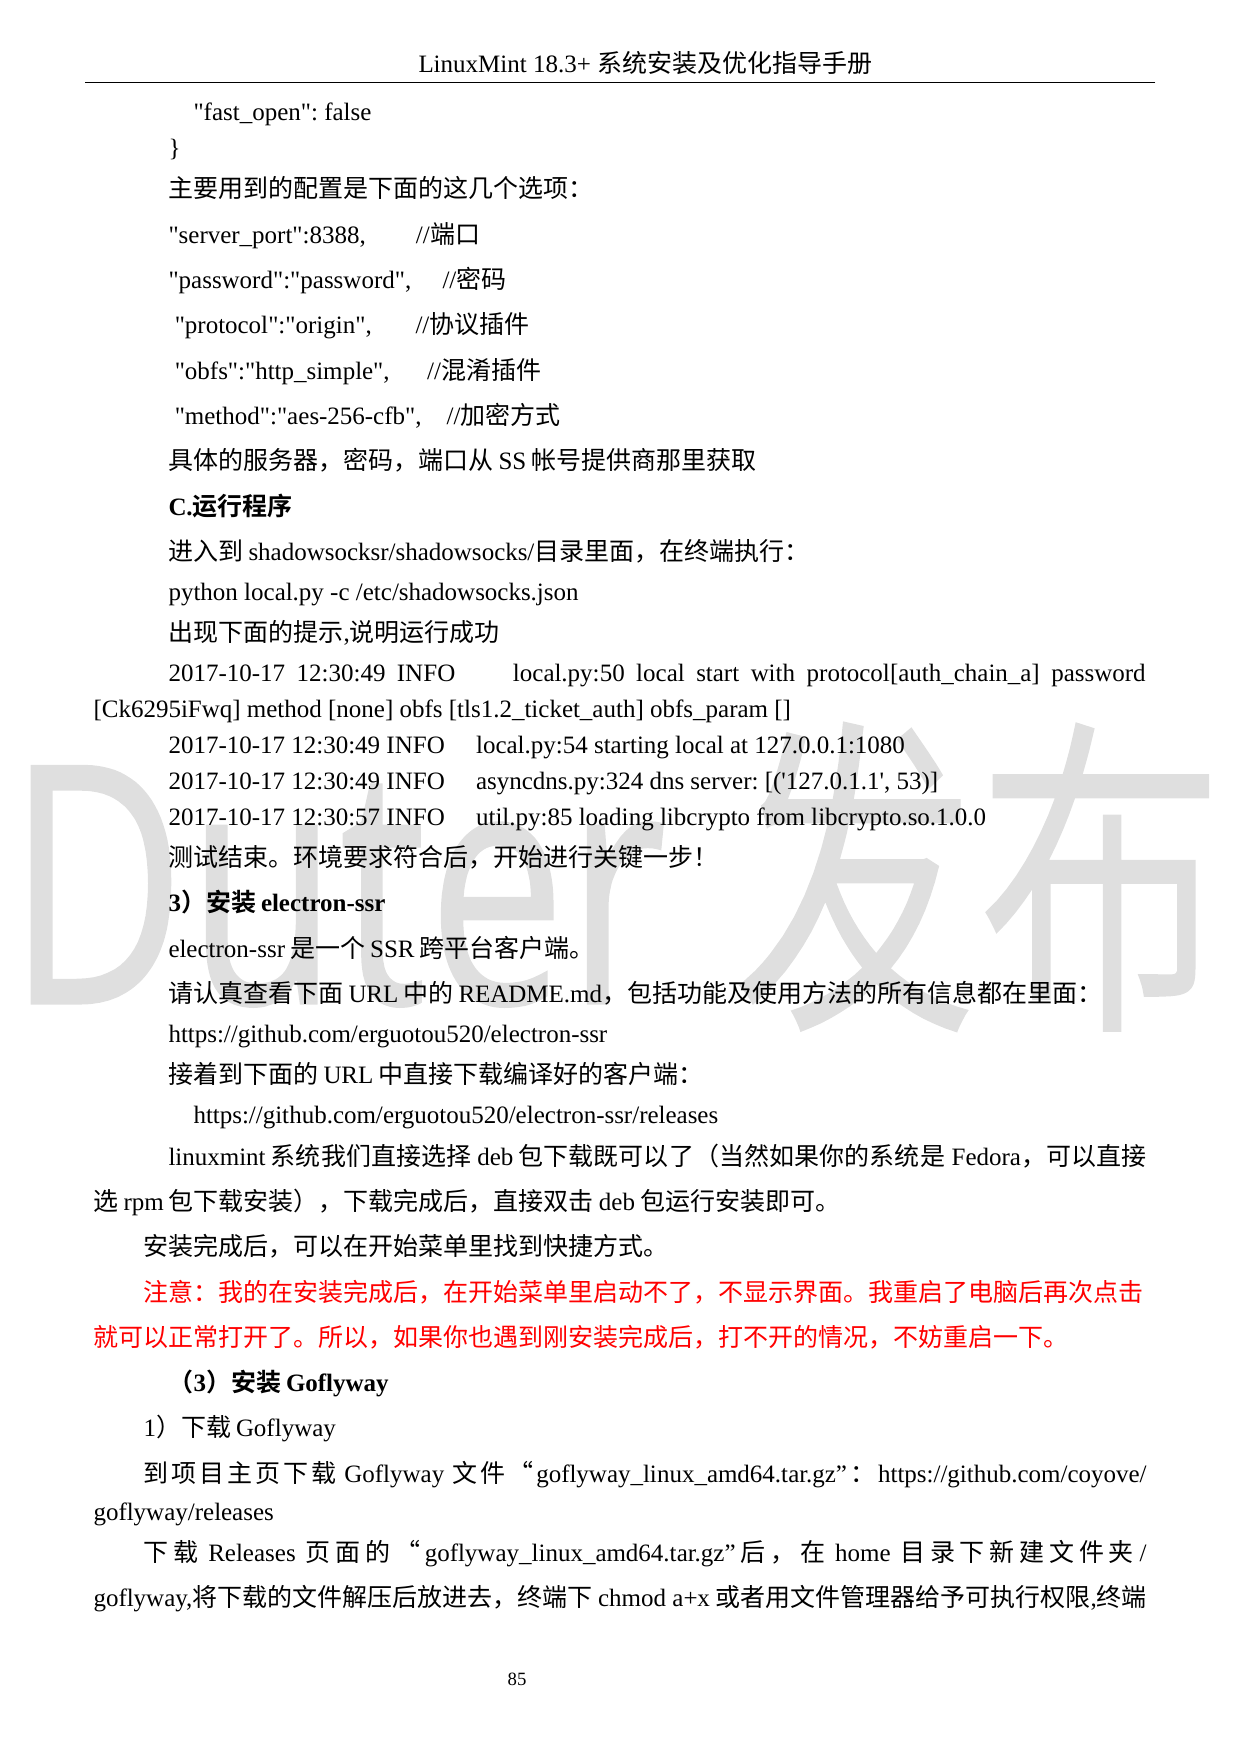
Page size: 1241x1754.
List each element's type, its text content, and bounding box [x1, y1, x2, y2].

text 3）安装electron-ssr [93, 883, 1147, 919]
text "server_port":8388, //端口 [93, 214, 1147, 250]
text "fast_open": false [93, 97, 1147, 126]
text 接着到下面的URL中直接下载编译好的客户端： [93, 1055, 1147, 1091]
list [93, 1533, 1147, 1614]
text 注意：我的在安装完成后，在开始菜单里启动不了，不显示界面。我重启了电脑后再次点击就可以正常打开了。所以，如果你也遇到刚安装完成后，打不开的情况，不妨重启一下。 [93, 1272, 1147, 1353]
text } [93, 133, 1147, 162]
text 主要用到的配置是下面的这几个选项： [93, 169, 1147, 205]
text 2017-10-17 12:30:57 INFO util.py:85 loading libcrypto from libcrypto.so.1.0.0 [93, 802, 1147, 830]
text "obfs":"http_simple", //混淆插件 [93, 350, 1147, 386]
text 进入到shadowsocksr/shadowsocks/目录里面，在终端执行： [93, 531, 1147, 568]
text "password":"password", //密码 [93, 259, 1147, 296]
text 请认真查看下面URL中的README.md，包括功能及使用方法的所有信息都在里面： [93, 973, 1147, 1010]
text C.运行程序 [93, 486, 1147, 522]
text 2017-10-17 12:30:49 INFO asyncdns.py:324 dns server: [('127.0.1.1', 53)] [93, 766, 1147, 794]
text 出现下面的提示,说明运行成功 [93, 613, 1147, 649]
list 到项目主页下载Goflyway文件“goflyway_linux_amd64.tar.gz”：https://github.com/coyove/goflyway/releases [93, 1453, 1147, 1525]
text https://github.com/erguotou520/electron-ssr [93, 1019, 1147, 1048]
text （3）安装Goflyway [93, 1363, 1147, 1399]
text python local.py -c /etc/shadowsocks.json [93, 577, 1147, 605]
text 2017-10-17 12:30:49 INFO local.py:50 local start with protocol[auth_chain_a] password [Ck6295iFwq] method [none] obfs [tls1.2_ticket_auth] obfs_param [] [93, 658, 1147, 723]
list 1）下载Goflyway [93, 1408, 1147, 1444]
text "protocol":"origin", //协议插件 [93, 305, 1147, 341]
text 安装完成后，可以在开始菜单里找到快捷方式。 [93, 1227, 1147, 1263]
text "method":"aes-256-cfb", //加密方式 [93, 395, 1147, 432]
text https://github.com/erguotou520/electron-ssr/releases [93, 1100, 1147, 1129]
text 2017-10-17 12:30:49 INFO local.py:54 starting local at 127.0.0.1:1080 [93, 730, 1147, 758]
text 测试结束。环境要求符合后，开始进行关键一步！ [93, 838, 1147, 874]
text 具体的服务器，密码，端口从SS帐号提供商那里获取 [93, 441, 1147, 477]
text electron-ssr是一个SSR跨平台客户端。 [93, 928, 1147, 964]
text linuxmint系统我们直接选择deb包下载既可以了（当然如果你的系统是Fedora，可以直接选rpm包下载安装），下载完成后，直接双击deb包运行安装即可。 [93, 1136, 1147, 1218]
